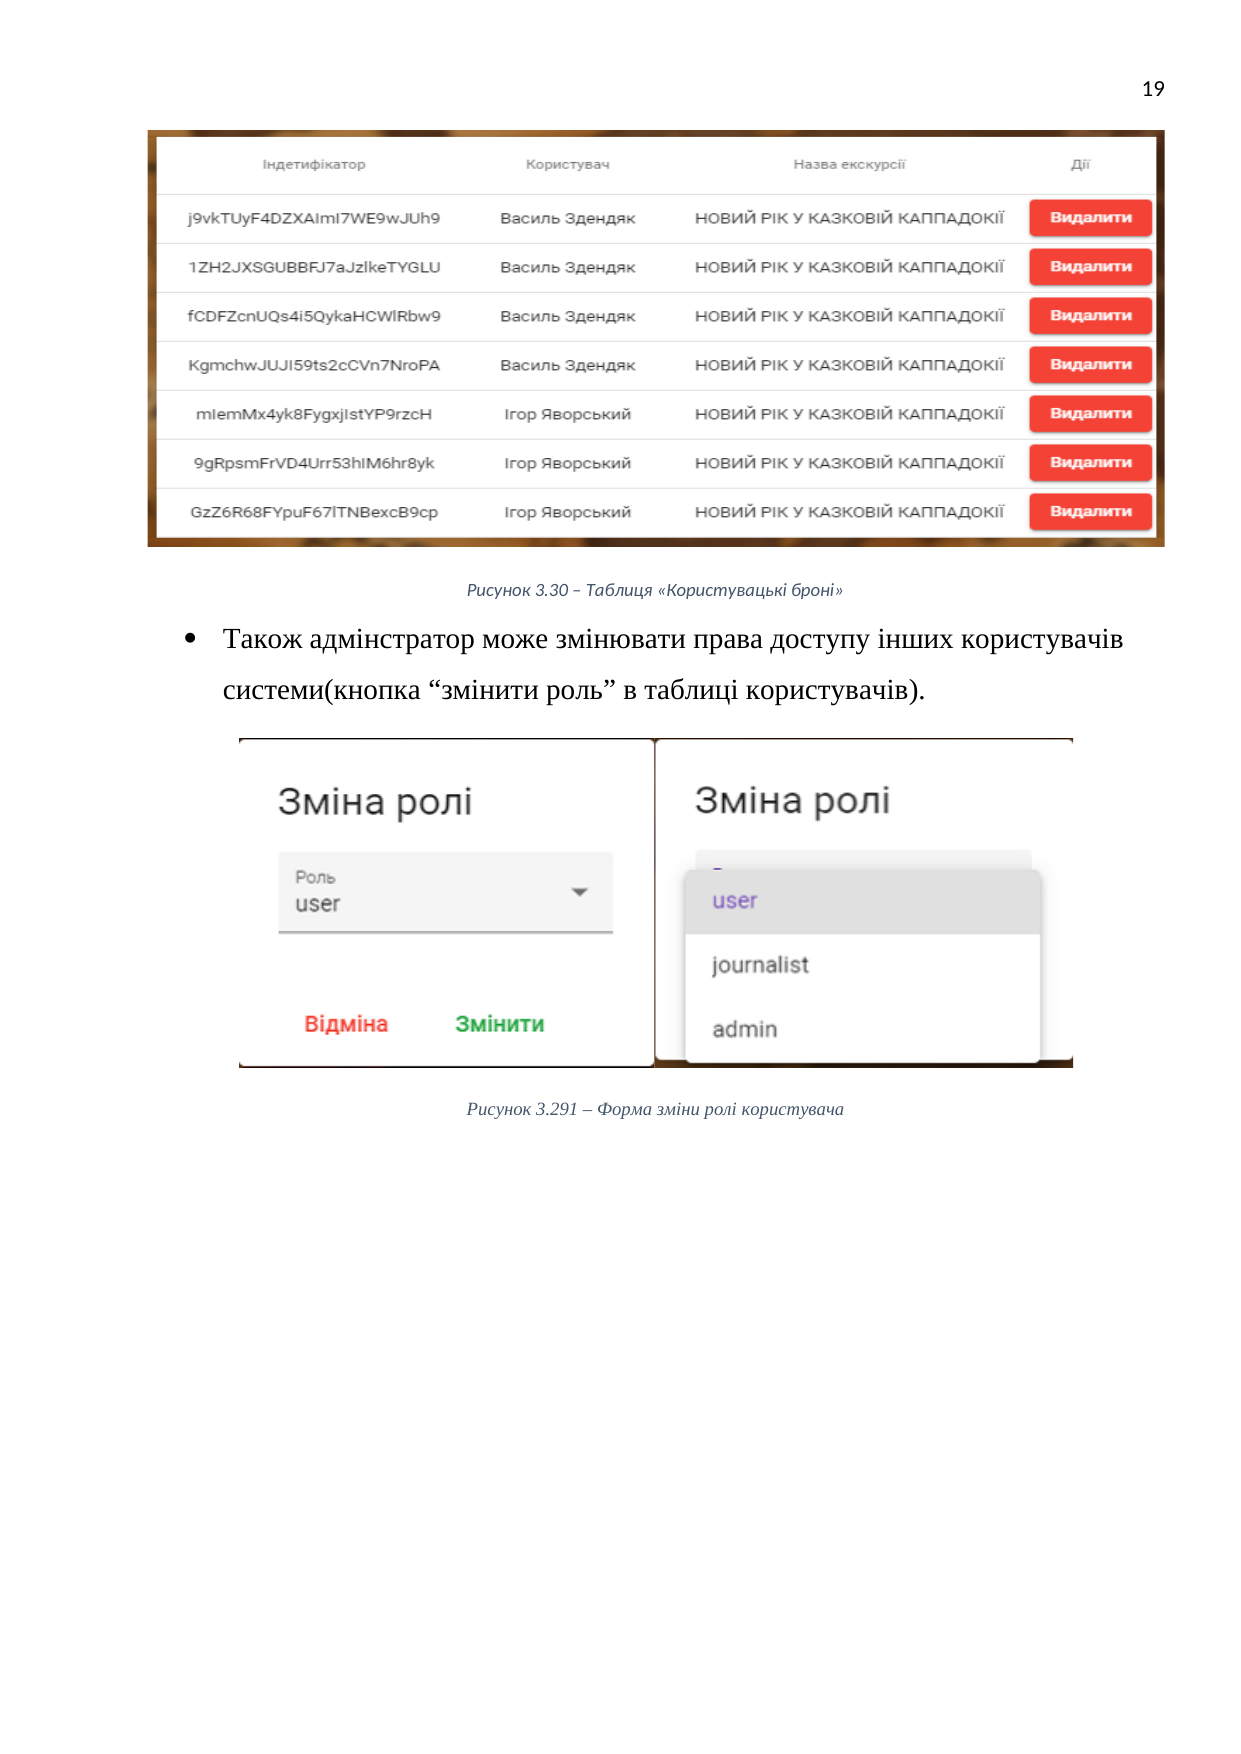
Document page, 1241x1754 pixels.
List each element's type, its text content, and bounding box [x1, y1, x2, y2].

picture [239, 738, 1074, 1068]
picture [147, 130, 1165, 547]
text Рисунок 3.30 – Таблиця «Користувацькі броні» [148, 578, 1164, 601]
list Також адмінстратор може змінювати права доступу інших користувачів системи(кнопка “змінити роль” в таблиці користувачів). [185, 621, 1164, 705]
